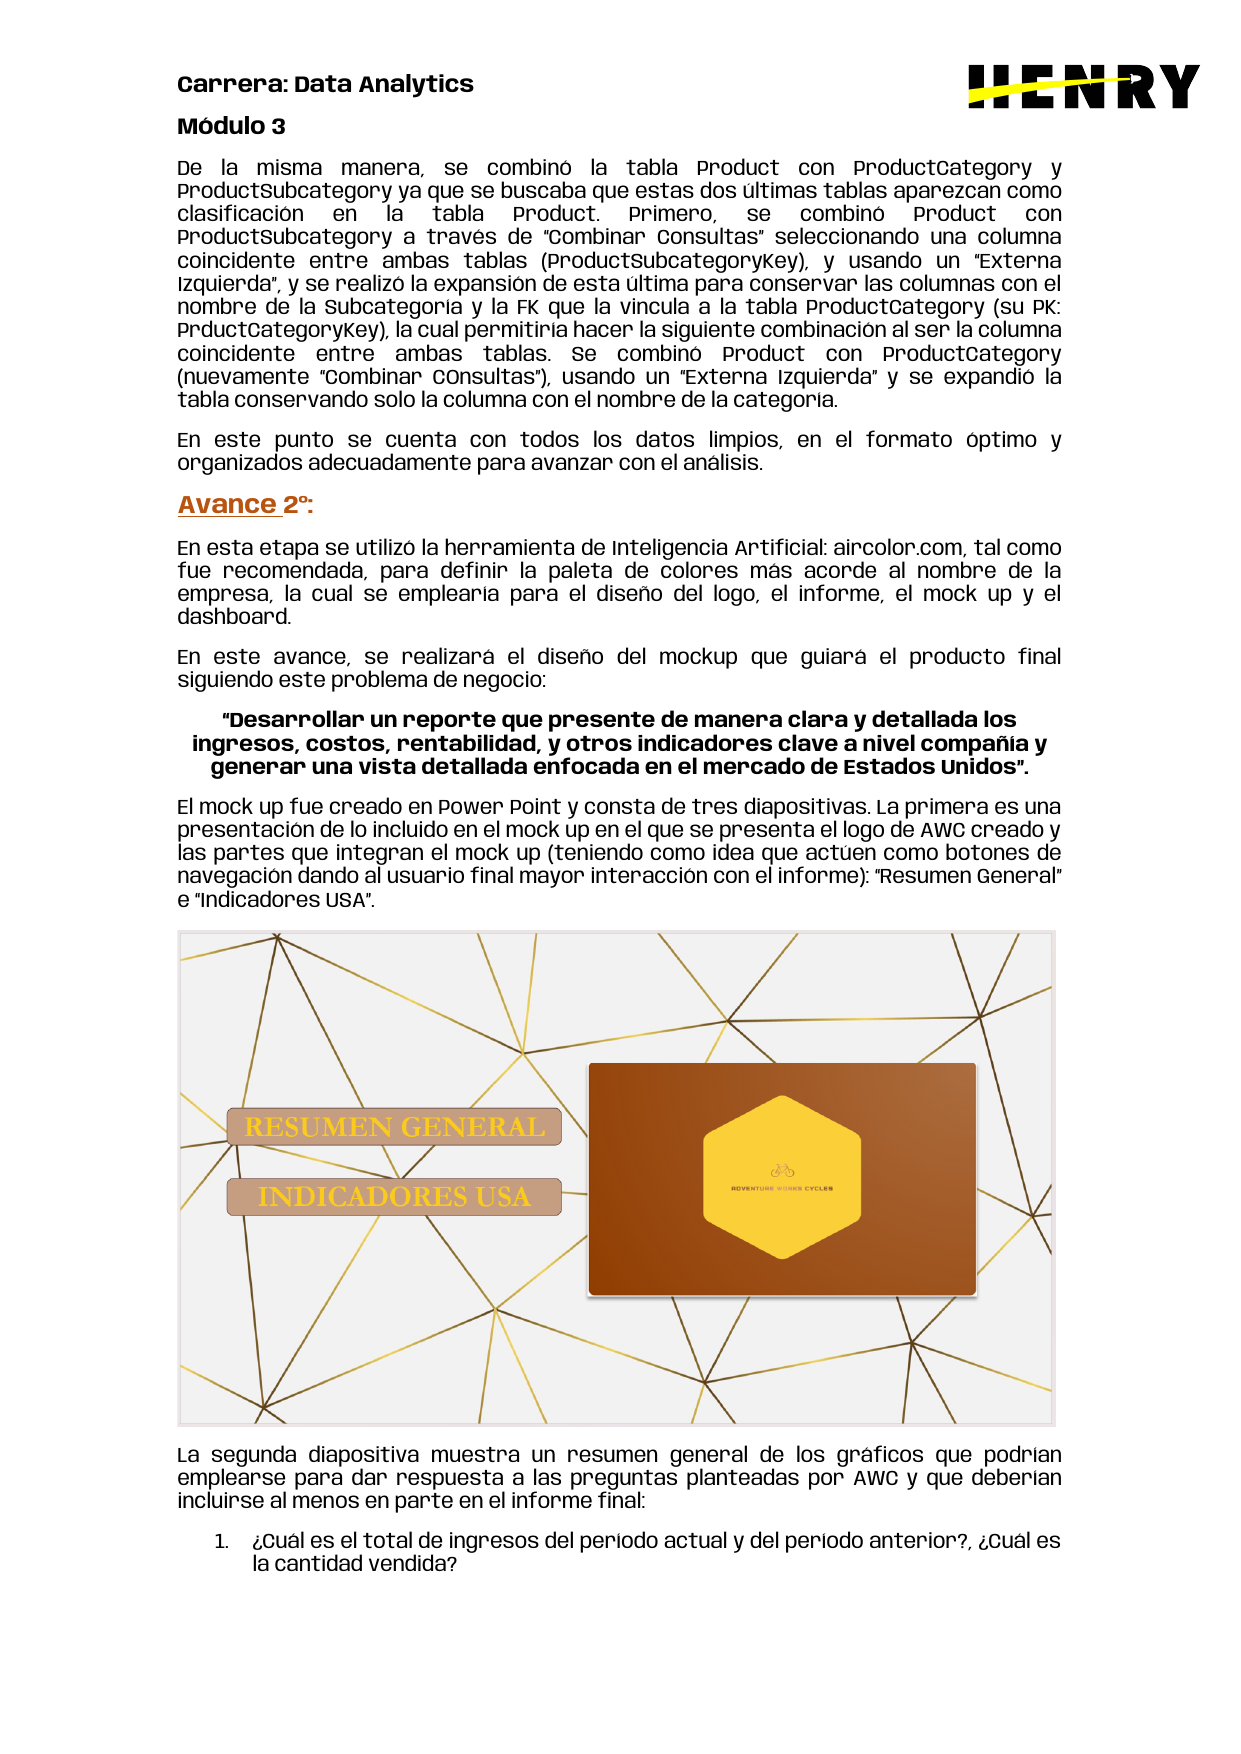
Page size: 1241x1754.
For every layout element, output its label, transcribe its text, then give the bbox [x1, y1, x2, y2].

subtitle En esta etapa se utilizó la herramienta de Inteligencia Artificial: aircolor.com, tal como fue recomendada, para definir la paleta de colores más acorde al nombre de la empresa, la cual se emplearía para el diseño del logo, el informe, el mock up y el dashboard. [177, 538, 1063, 630]
picture [949, 30, 1232, 140]
subtitle “Desarrollar un reporte que presente de manera clara y detallada los ingresos, costos, rentabilidad, y otros indicadores clave a nivel compañía y generar una vista detallada enfocada en el mercado de Estados Unidos”. [177, 711, 1063, 779]
subtitle Avance 2º: [177, 494, 1063, 520]
subtitle En este avance, se realizará el diseño del mockup que guiará el producto final siguiendo este problema de negocio: [177, 648, 1063, 693]
subtitle De la misma manera, se combinó la tabla Product con ProductCategory y ProductSubcategory ya que se buscaba que estas dos últimas tablas aparezcan como clasificación en la tabla Product. Primero, se combinó Product con ProductSubcategory a través de “Combinar Consultas” seleccionando una columna coincidente entre ambas tablas (ProductSubcategoryKey), y usando un “Externa Izquierda”, y se realizó la expansión de esta última para conservar las columnas con el nombre de la Subcategoría y la FK que la vincula a la tabla ProductCategory (su PK: PrductCategoryKey), la cual permitiría hacer la siguiente combinación al ser la columna coincidente entre ambas tablas. Se combinó Product con ProductCategory (nuevamente “Combinar COnsultas”), usando un “Externa Izquierda” y se expandió la tabla conservando solo la columna con el nombre de la categoría. [177, 158, 1063, 412]
subtitle La segunda diapositiva muestra un resumen general de los gráficos que podrían emplearse para dar respuesta a las preguntas planteadas por AWC y que deberían incluirse al menos en parte en el informe final: [177, 1446, 1063, 1514]
picture [177, 930, 1056, 1427]
subtitle En este punto se cuenta con todos los datos limpios, en el formato óptimo y organizados adecuadamente para avanzar con el análisis. [177, 431, 1063, 476]
subtitle El mock up fue creado en Power Point y consta de tres diapositivas. La primera es una presentación de lo incluido en el mock up en el que se presenta el logo de AWC creado y las partes que integran el mock up (teniendo como idea que actúen como botones de navegación dando al usuario final mayor interacción con el informe): “Resumen General” e “Indicadores USA”. [177, 797, 1063, 912]
subtitle ¿Cuál es el total de ingresos del período actual y del período anterior?, ¿Cuál es la cantidad vendida? [215, 1532, 1063, 1577]
